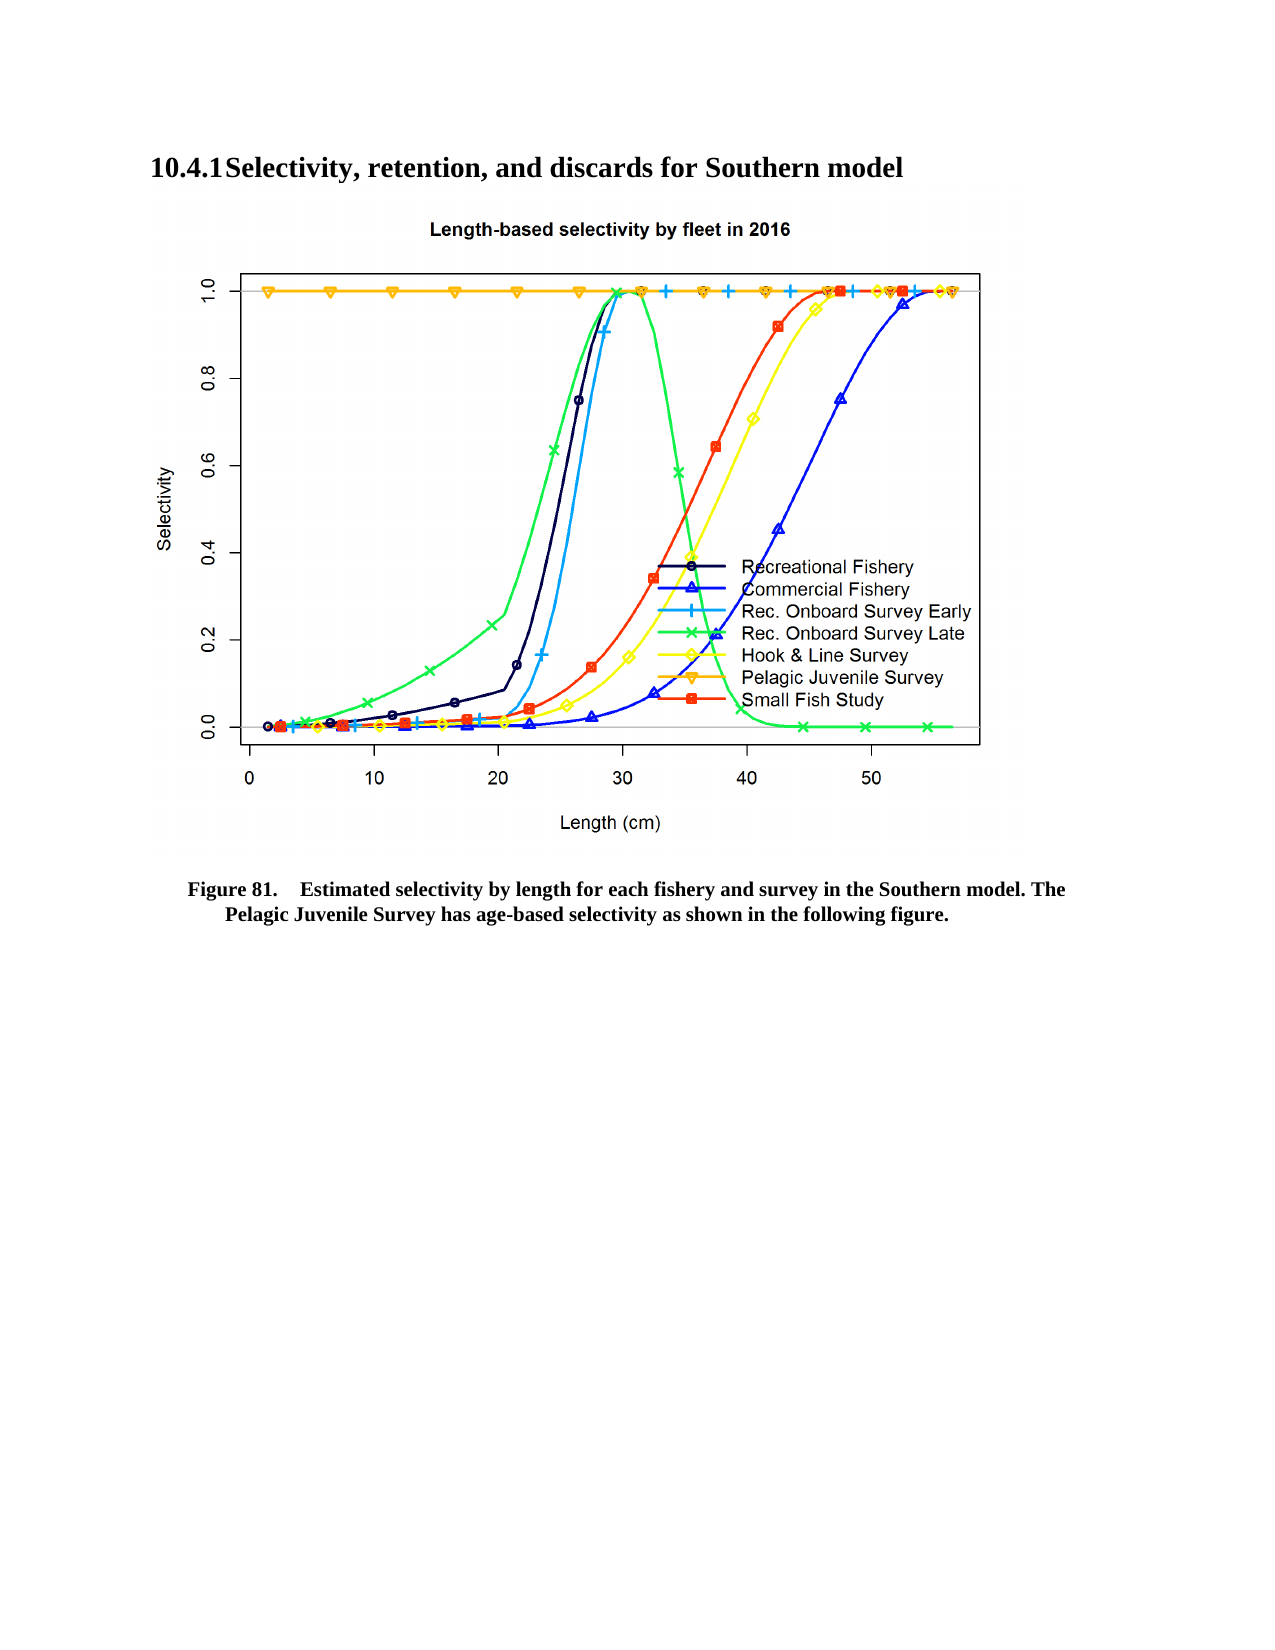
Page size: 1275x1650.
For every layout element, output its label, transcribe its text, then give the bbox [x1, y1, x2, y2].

text Estimated selectivity by length for each fishery and survey in the Southern model. The Pelagic Juvenile Survey has age-based selectivity as shown in the following figure. [187, 877, 1125, 926]
picture [150, 183, 1025, 857]
subtitle Selectivity, retention, and discards for Southern model [150, 150, 1125, 183]
